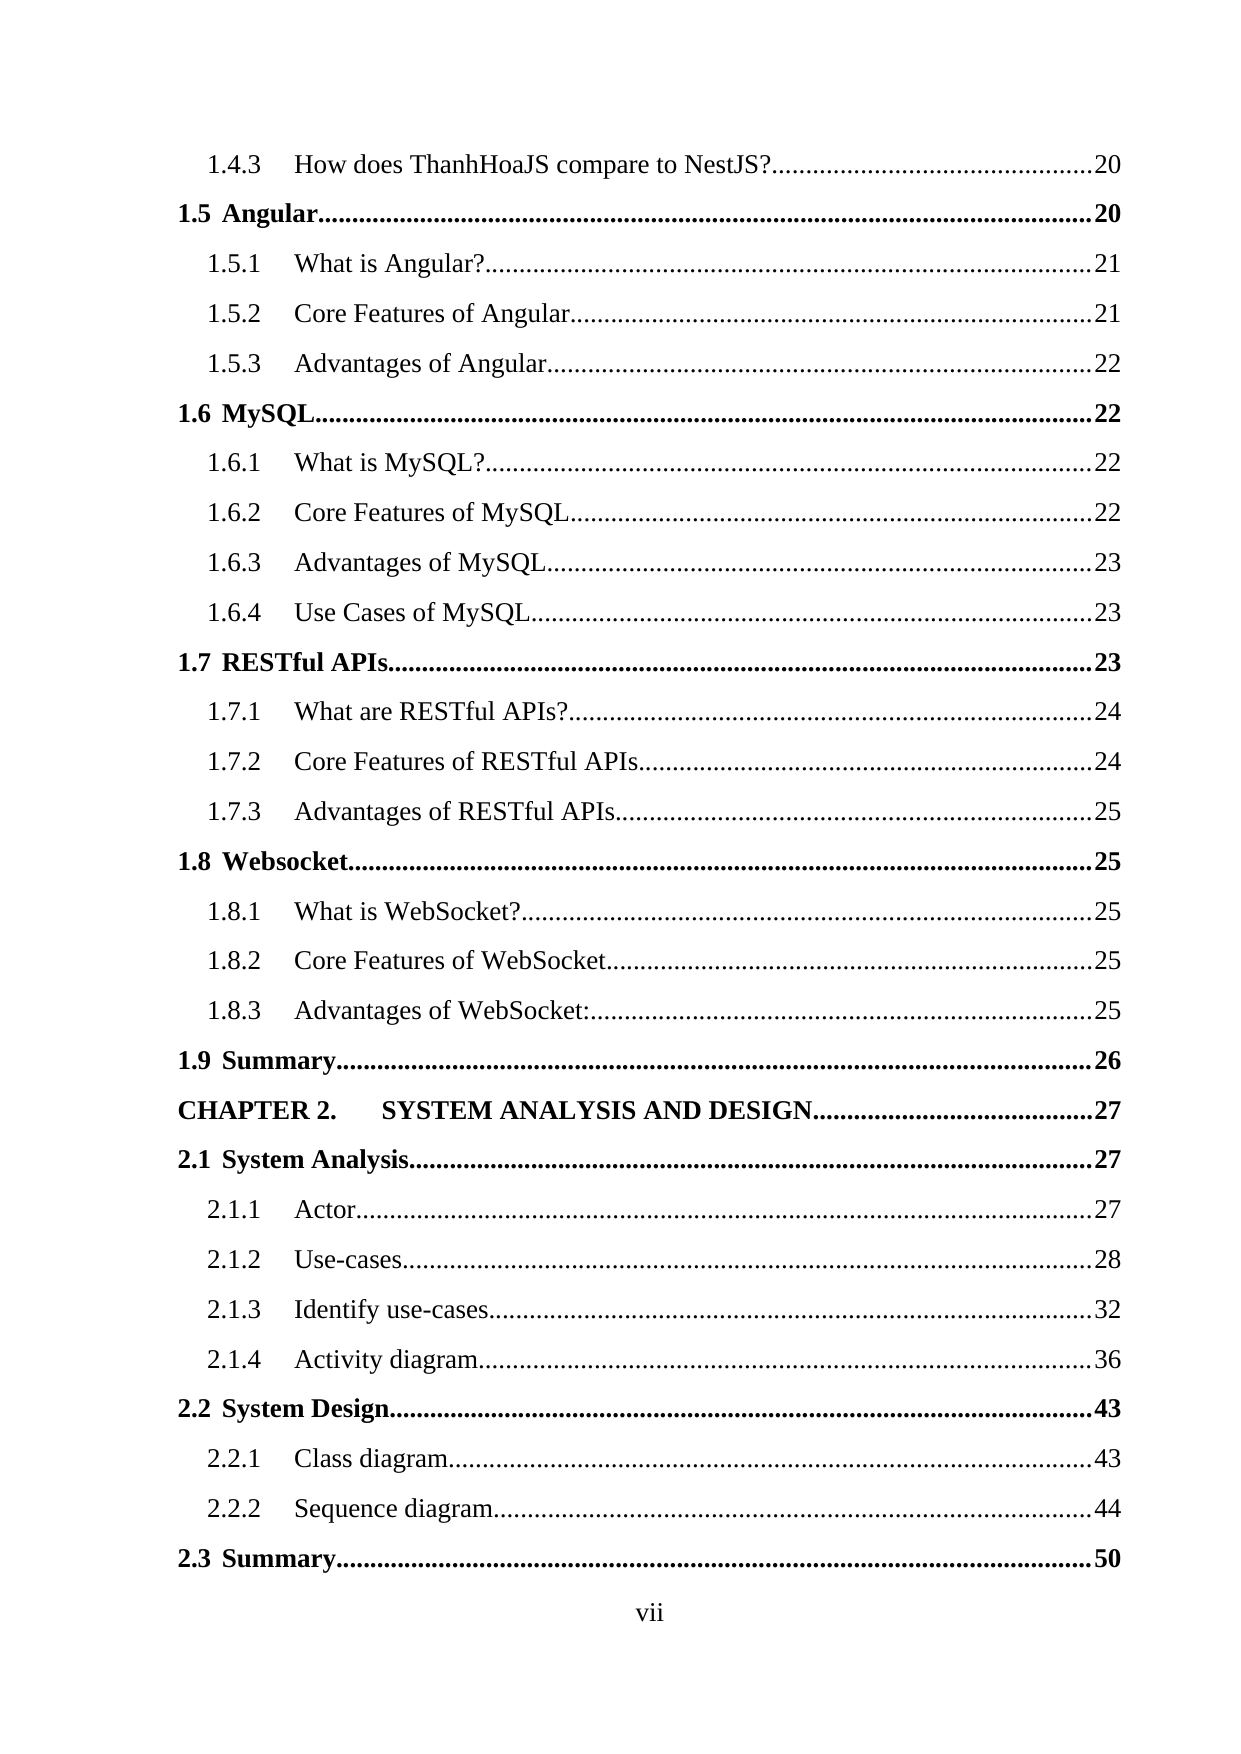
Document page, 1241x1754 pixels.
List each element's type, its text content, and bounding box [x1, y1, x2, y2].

text 2.2.2 Sequence diagram 44 [207, 1492, 1122, 1523]
text 1.6 MySQL 22 [177, 397, 1122, 428]
text 1.8 Websocket 25 [177, 845, 1122, 876]
text 2.1.3 Identify use-cases 32 [207, 1293, 1122, 1324]
text 2.2 System Design 43 [177, 1392, 1122, 1424]
text 1.7.1 What are RESTful APIs? 24 [207, 695, 1122, 727]
text 2.3 Summary 50 [177, 1542, 1122, 1573]
text 2.1.4 Activity diagram 36 [207, 1343, 1122, 1374]
text 2.1 System Analysis 27 [177, 1143, 1122, 1175]
text 1.8.1 What is WebSocket? 25 [207, 894, 1122, 926]
text 1.4.3 How does ThanhHoaJS compare to NestJS? 20 [207, 148, 1122, 179]
text 1.7.2 Core Features of RESTful APIs 24 [207, 745, 1122, 776]
text 1.5.3 Advantages of Angular 22 [207, 347, 1122, 378]
text 2.1.2 Use-cases 28 [207, 1243, 1122, 1274]
text 1.9 Summary 26 [177, 1044, 1122, 1075]
text 1.7.3 Advantages of RESTful APIs 25 [207, 795, 1122, 826]
text CHAPTER 2. SYSTEM ANALYSIS AND DESIGN 27 [177, 1094, 1122, 1125]
text 2.2.1 Class diagram 43 [207, 1442, 1122, 1473]
text 1.5 Angular 20 [177, 197, 1122, 229]
text 1.6.1 What is MySQL? 22 [207, 446, 1122, 478]
text 1.6.4 Use Cases of MySQL 23 [207, 596, 1122, 627]
text 1.7 RESTful APIs 23 [177, 646, 1122, 677]
text 1.8.3 Advantages of WebSocket: 25 [207, 994, 1122, 1025]
text 1.6.2 Core Features of MySQL 22 [207, 496, 1122, 527]
text 1.8.2 Core Features of WebSocket 25 [207, 944, 1122, 976]
text 1.6.3 Advantages of MySQL 23 [207, 546, 1122, 577]
text 1.5.2 Core Features of Angular 21 [207, 297, 1122, 328]
text 1.5.1 What is Angular? 21 [207, 247, 1122, 278]
text 2.1.1 Actor 27 [207, 1193, 1122, 1224]
